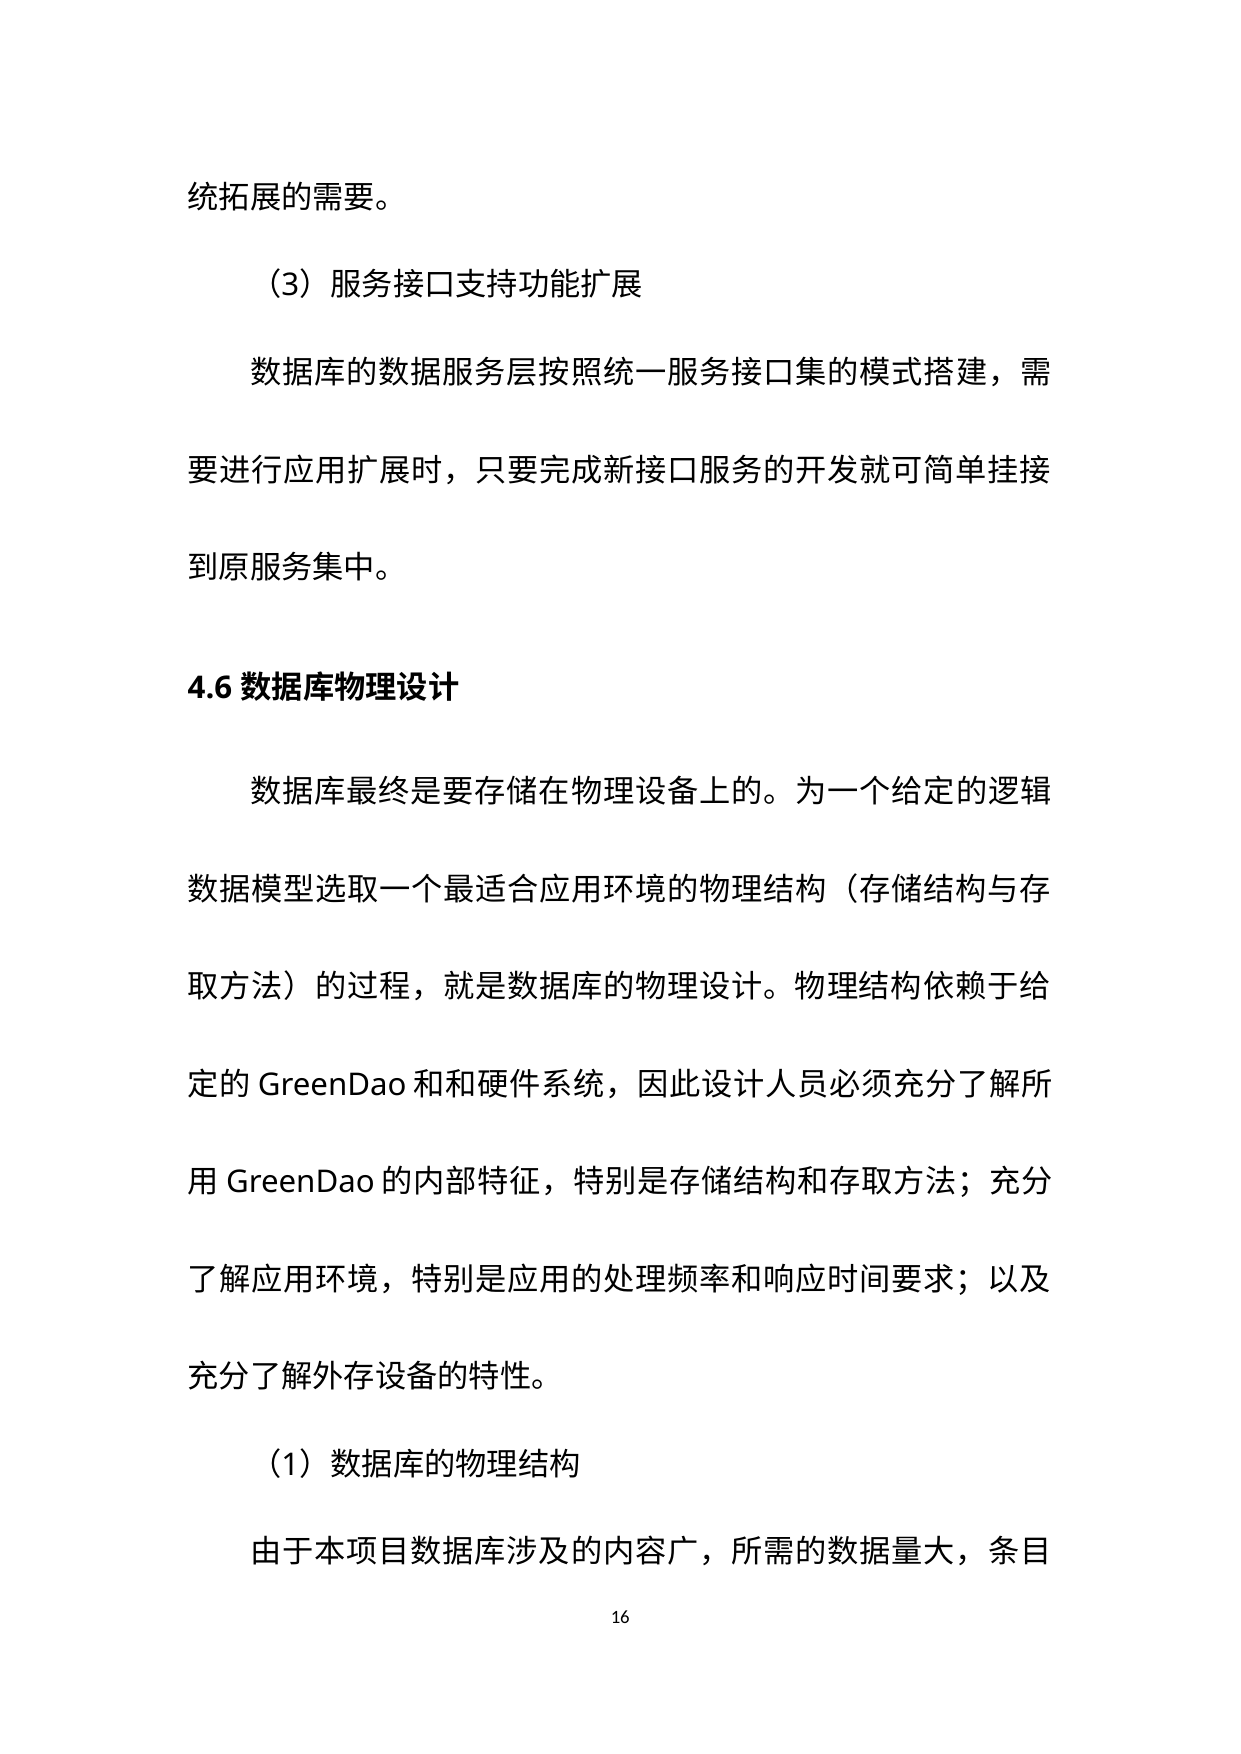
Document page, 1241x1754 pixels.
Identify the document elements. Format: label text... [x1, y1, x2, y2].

text 数据库最终是要存储在物理设备上的。为一个给定的逻辑数据模型选取一个最适合应用环境的物理结构（存储结构与存取方法）的过程，就是数据库的物理设计。物理结构依赖于给定的GreenDao和和硬件系统，因此设计人员必须充分了解所用GreenDao的内部特征，特别是存储结构和存取方法；充分了解应用环境，特别是应用的处理频率和响应时间要求；以及充分了解外存设备的特性。 [187, 756, 1053, 1406]
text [187, 162, 1053, 227]
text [187, 1517, 1053, 1582]
text 数据库的数据服务层按照统一服务接口集的模式搭建，需要进行应用扩展时，只要完成新接口服务的开发就可简单挂接到原服务集中。 [187, 337, 1053, 597]
subtitle 4.6 数据库物理设计 [187, 652, 1053, 717]
text （3）服务接口支持功能扩展 [187, 249, 1053, 314]
text （1）数据库的物理结构 [187, 1429, 1053, 1494]
